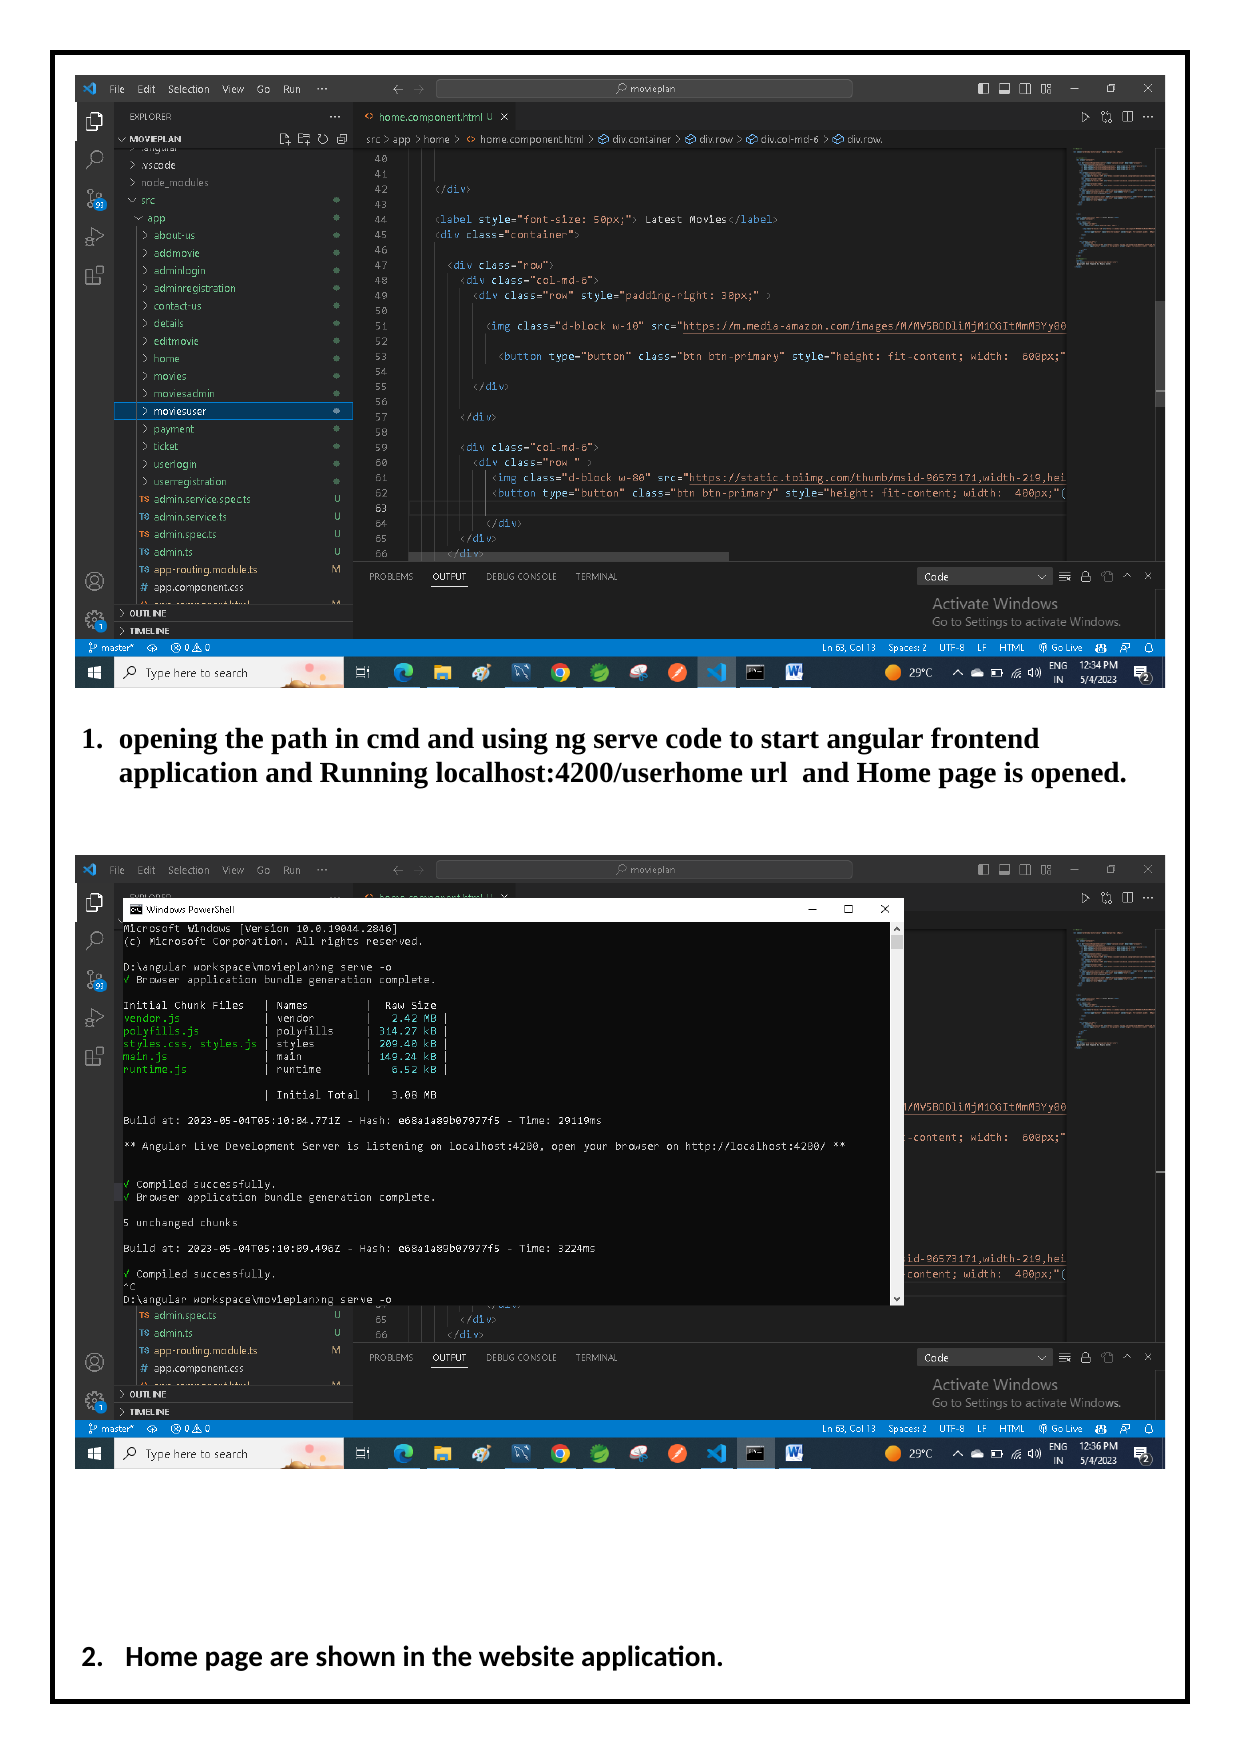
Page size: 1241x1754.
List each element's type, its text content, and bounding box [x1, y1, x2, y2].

list Home page are shown in the website application. [81, 1638, 1165, 1674]
list opening the path in cmd and using ng serve code to start angular frontend application and Running localhost:4200/userhome url and Home page is opened. [81, 722, 1165, 789]
picture [75, 855, 1166, 1469]
picture [75, 75, 1166, 688]
